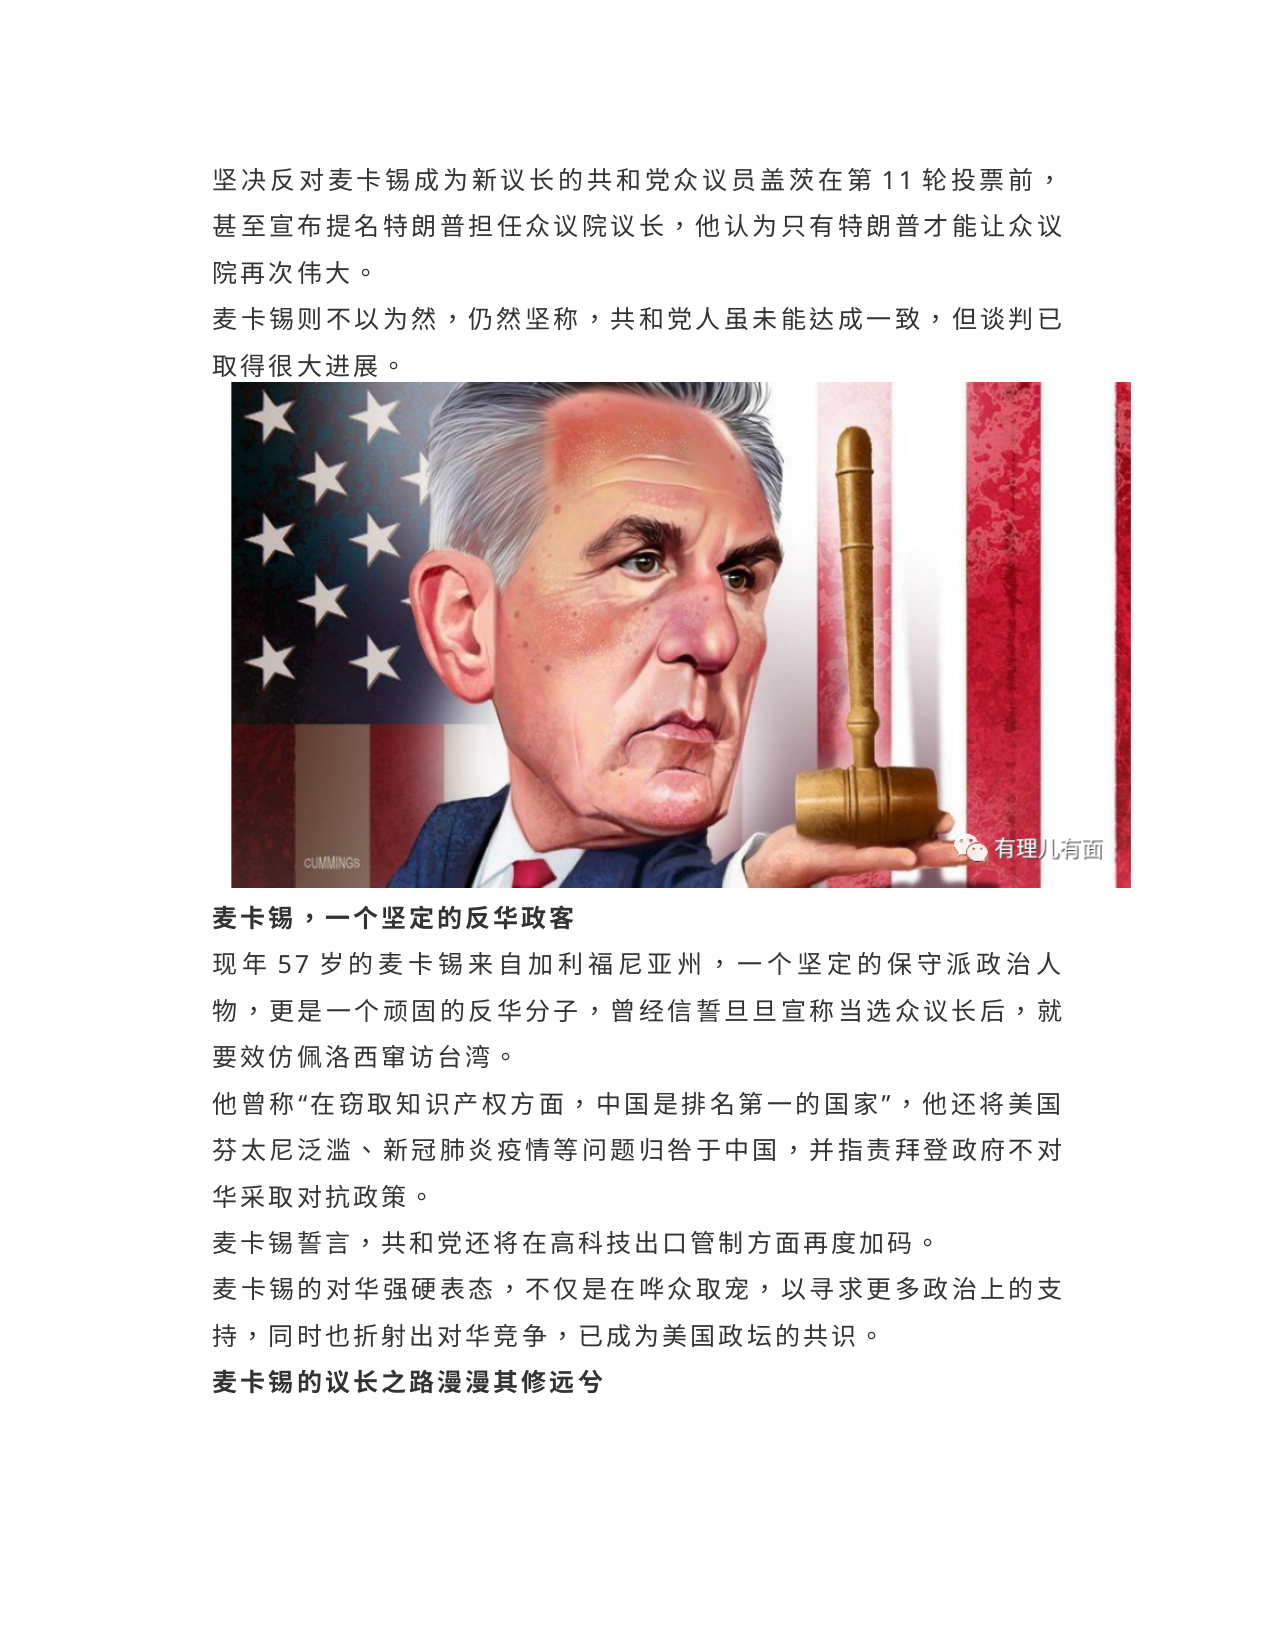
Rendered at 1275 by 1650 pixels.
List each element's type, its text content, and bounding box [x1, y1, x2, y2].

text 他曾称“在窃取知识产权方面，中国是排名第一的国家”，他还将美国芬太尼泛滥、新冠肺炎疫情等问题归咎于中国，并指责拜登政府不对华采取对抗政策。 [212, 1074, 1062, 1213]
text 现年57岁的麦卡锡来自加利福尼亚州，一个坚定的保守派政治人物，更是一个顽固的反华分子，曾经信誓旦旦宣称当选众议长后，就要效仿佩洛西窜访台湾。 [212, 934, 1062, 1074]
text 麦卡锡的对华强硬表态，不仅是在哗众取宠，以寻求更多政治上的支持，同时也折射出对华竞争，已成为美国政坛的共识。 [212, 1260, 1062, 1353]
text 麦卡锡誓言，共和党还将在高科技出口管制方面再度加码。 [212, 1213, 1062, 1260]
text 麦卡锡则不以为然，仍然坚称，共和党人虽未能达成一致，但谈判已取得很大进展。 [212, 289, 1062, 382]
text 麦卡锡，一个坚定的反华政客 [212, 888, 1062, 934]
picture [231, 382, 1132, 888]
text 坚决反对麦卡锡成为新议长的共和党众议员盖茨在第11轮投票前，甚至宣布提名特朗普担任众议院议长，他认为只有特朗普才能让众议院再次伟大。 [212, 150, 1062, 289]
text 麦卡锡的议长之路漫漫其修远兮 [212, 1353, 1062, 1399]
